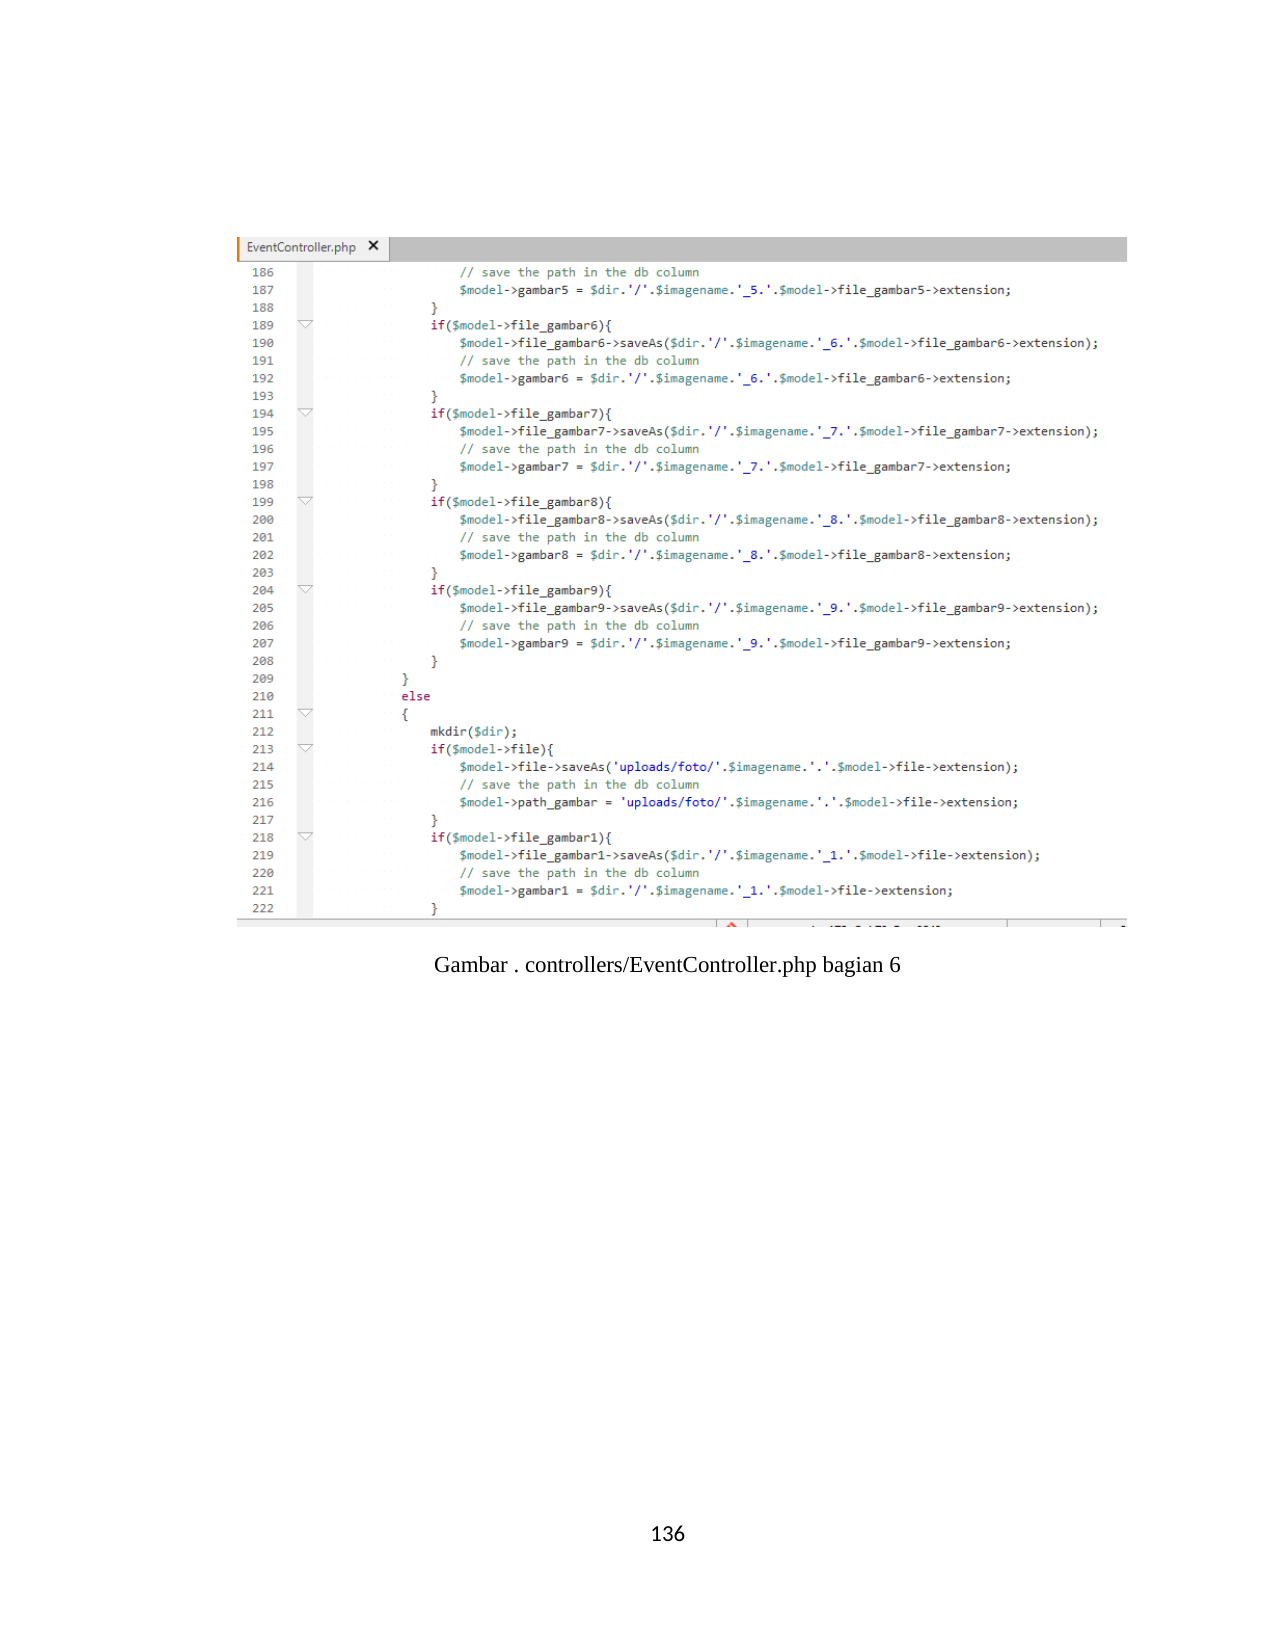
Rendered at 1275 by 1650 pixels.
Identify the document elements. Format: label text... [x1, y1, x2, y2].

picture [237, 237, 1128, 927]
text Gambar . controllers/EventController.php bagian 6 [237, 951, 1098, 977]
